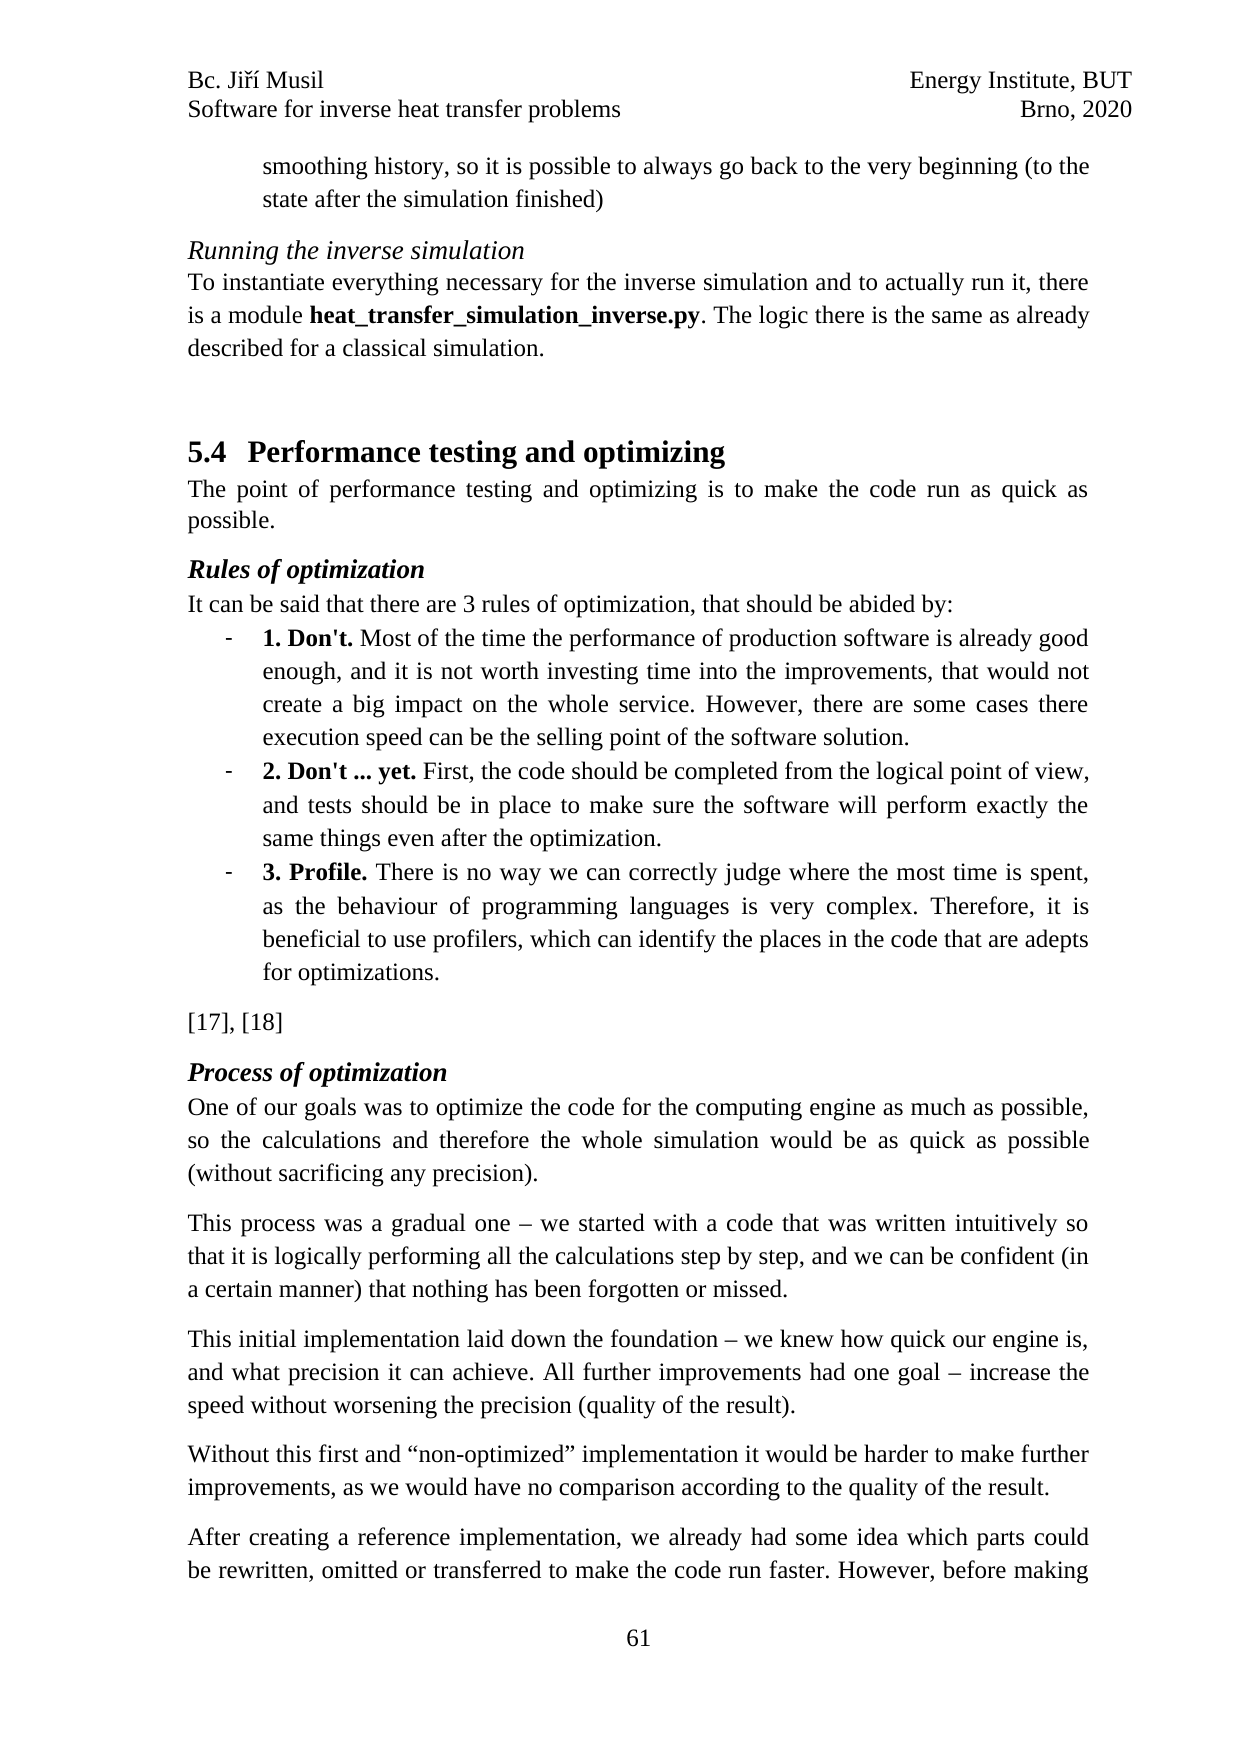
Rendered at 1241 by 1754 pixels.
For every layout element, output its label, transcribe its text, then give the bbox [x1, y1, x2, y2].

text It can be said that there are 3 rules of optimization, that should be abided by: [187, 589, 1090, 617]
text This process was a gradual one – we started with a code that was written intuitively so that it is logically performing all the calculations step by step, and we can be confident (in a certain manner) that nothing has been forgotten or missed. [187, 1208, 1090, 1303]
list 1. Don't. Most of the time the performance of production software is already good enough, and it is not worth investing time into the improvements, that would not create a big impact on the whole service. However, there are some cases there execution speed can be the selling point of the software solution. [225, 622, 1090, 751]
subtitle Rules of optimization [187, 553, 1090, 584]
subtitle Process of optimization [187, 1057, 1090, 1088]
text [17], [18] [187, 1007, 1090, 1036]
text To instantiate everything necessary for the inverse simulation and to actually run it, there is a module heat_transfer_simulation_inverse.py. The logic there is the same as already described for a classical simulation. [187, 267, 1090, 362]
list 3. Profile. There is no way we can correctly judge where the most time is spent, as the behaviour of programming languages is very complex. Therefore, it is beneficial to use profilers, which can identify the places in the code that are adepts for optimizations. [225, 856, 1090, 986]
text The point of performance testing and optimizing is to make the code run as quick as possible. [187, 474, 1090, 534]
text One of our goals was to optimize the code for the computing engine as much as possible, so the calculations and therefore the whole simulation would be as quick as possible (without sacrificing any precision). [187, 1092, 1090, 1187]
subtitle Running the inverse simulation [187, 234, 1090, 265]
text Without this first and “non-optimized” implementation it would be harder to make further improvements, as we would have no comparison according to the quality of the result. [187, 1439, 1090, 1501]
subtitle Performance testing and optimizing [187, 433, 1090, 469]
list 2. Don't ... yet. First, the code should be completed from the logical point of view, and tests should be in place to make sure the software will perform exactly the same things even after the optimization. [225, 756, 1090, 852]
text This initial implementation laid down the foundation – we knew how quick our engine is, and what precision it can achieve. All further improvements had one goal – increase the speed without worsening the precision (quality of the result). [187, 1324, 1090, 1418]
